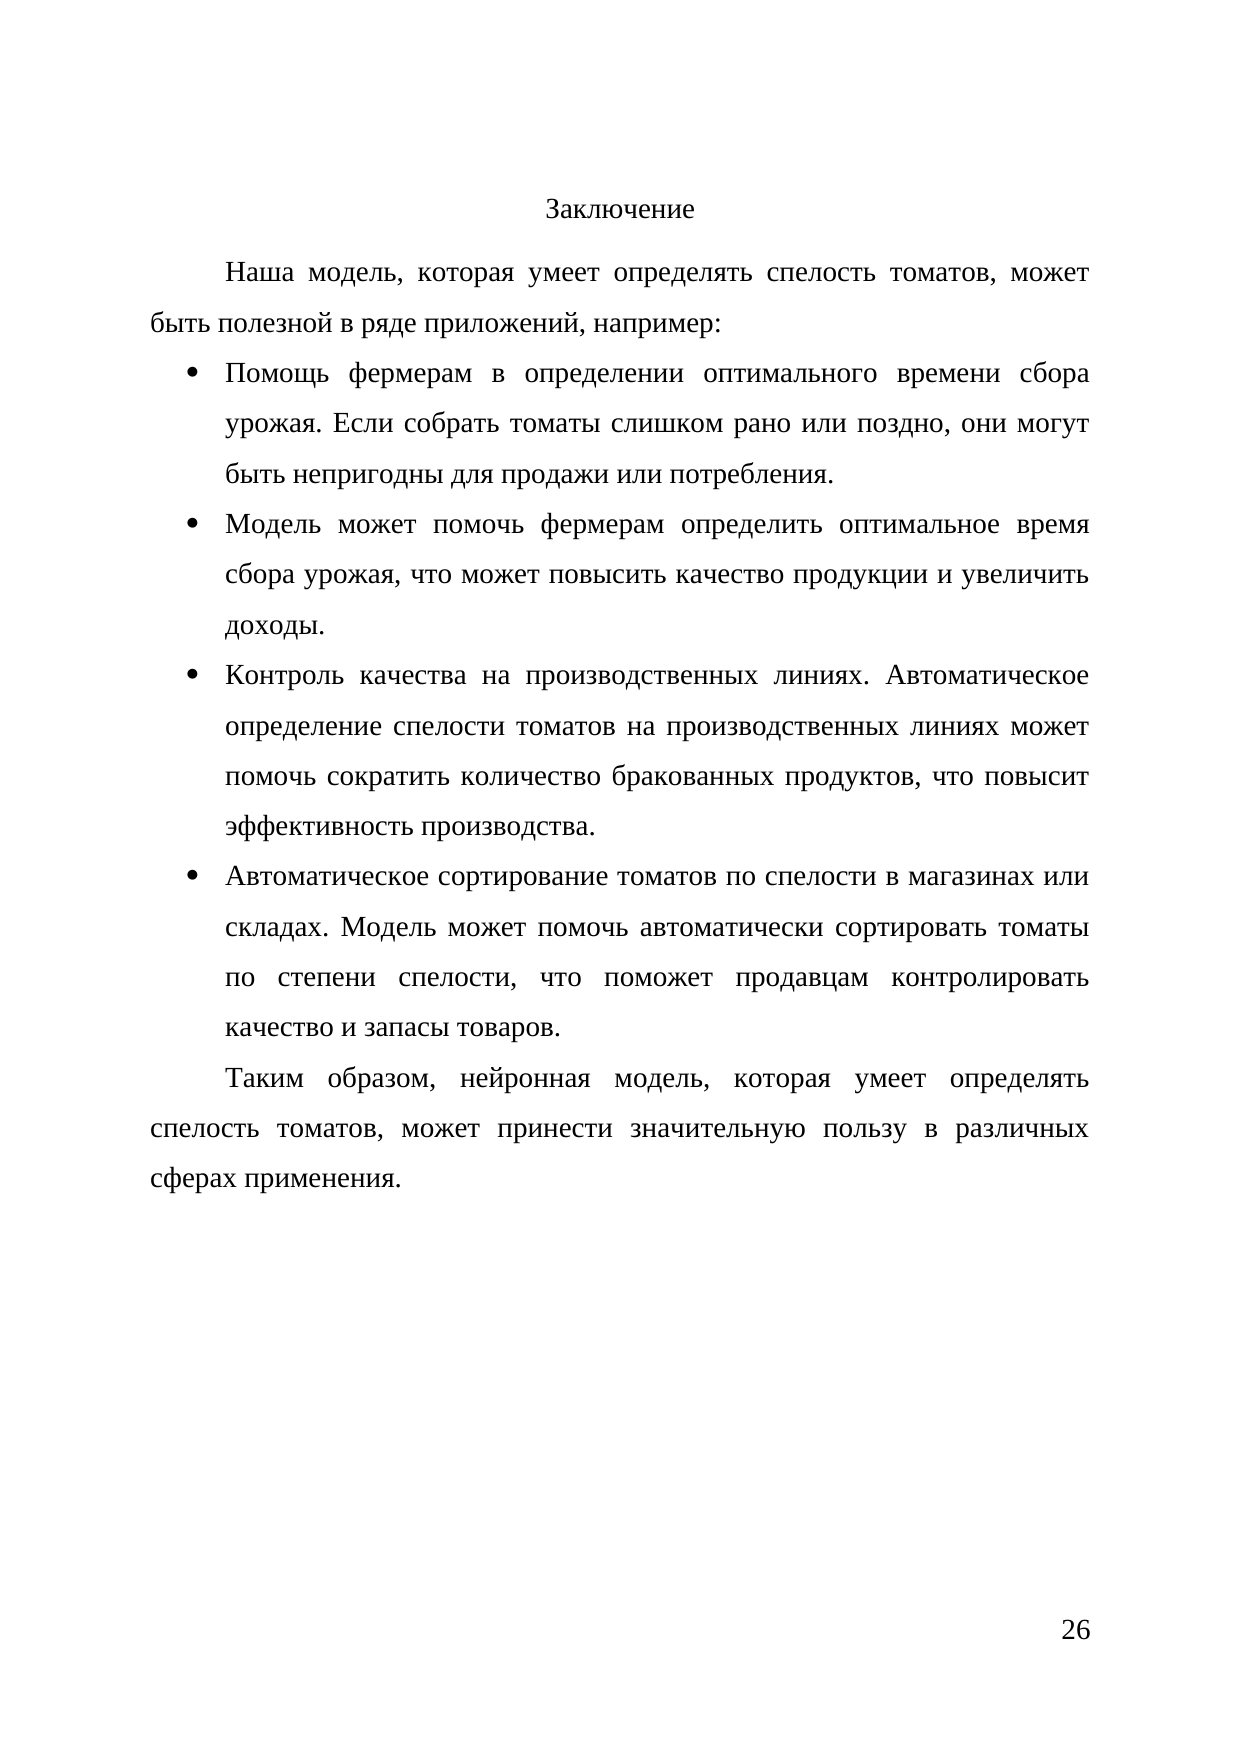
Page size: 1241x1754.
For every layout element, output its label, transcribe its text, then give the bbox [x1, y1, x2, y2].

list Автоматическое сортирование томатов по спелости в магазинах или складах. Модель может помочь автоматически сортировать томаты по степени спелости, что поможет продавцам контролировать качество и запасы товаров. [187, 858, 1090, 1043]
list Контроль качества на производственных линиях. Автоматическое определение спелости томатов на производственных линиях может помочь сократить количество бракованных продуктов, что повысит эффективность производства. [187, 657, 1090, 842]
text Наша модель, которая умеет определять спелость томатов, может быть полезной в ряде приложений, например: [150, 254, 1090, 338]
list Помощь фермерам в определении оптимального времени сбора урожая. Если собрать томаты слишком рано или поздно, они могут быть непригодны для продажи или потребления. [187, 355, 1090, 489]
subtitle Заключение [150, 192, 1090, 225]
text Таким образом, нейронная модель, которая умеет определять спелость томатов, может принести значительную пользу в различных сферах применения. [150, 1060, 1090, 1194]
list Модель может помочь фермерам определить оптимальное время сбора урожая, что может повысить качество продукции и увеличить доходы. [187, 506, 1090, 640]
